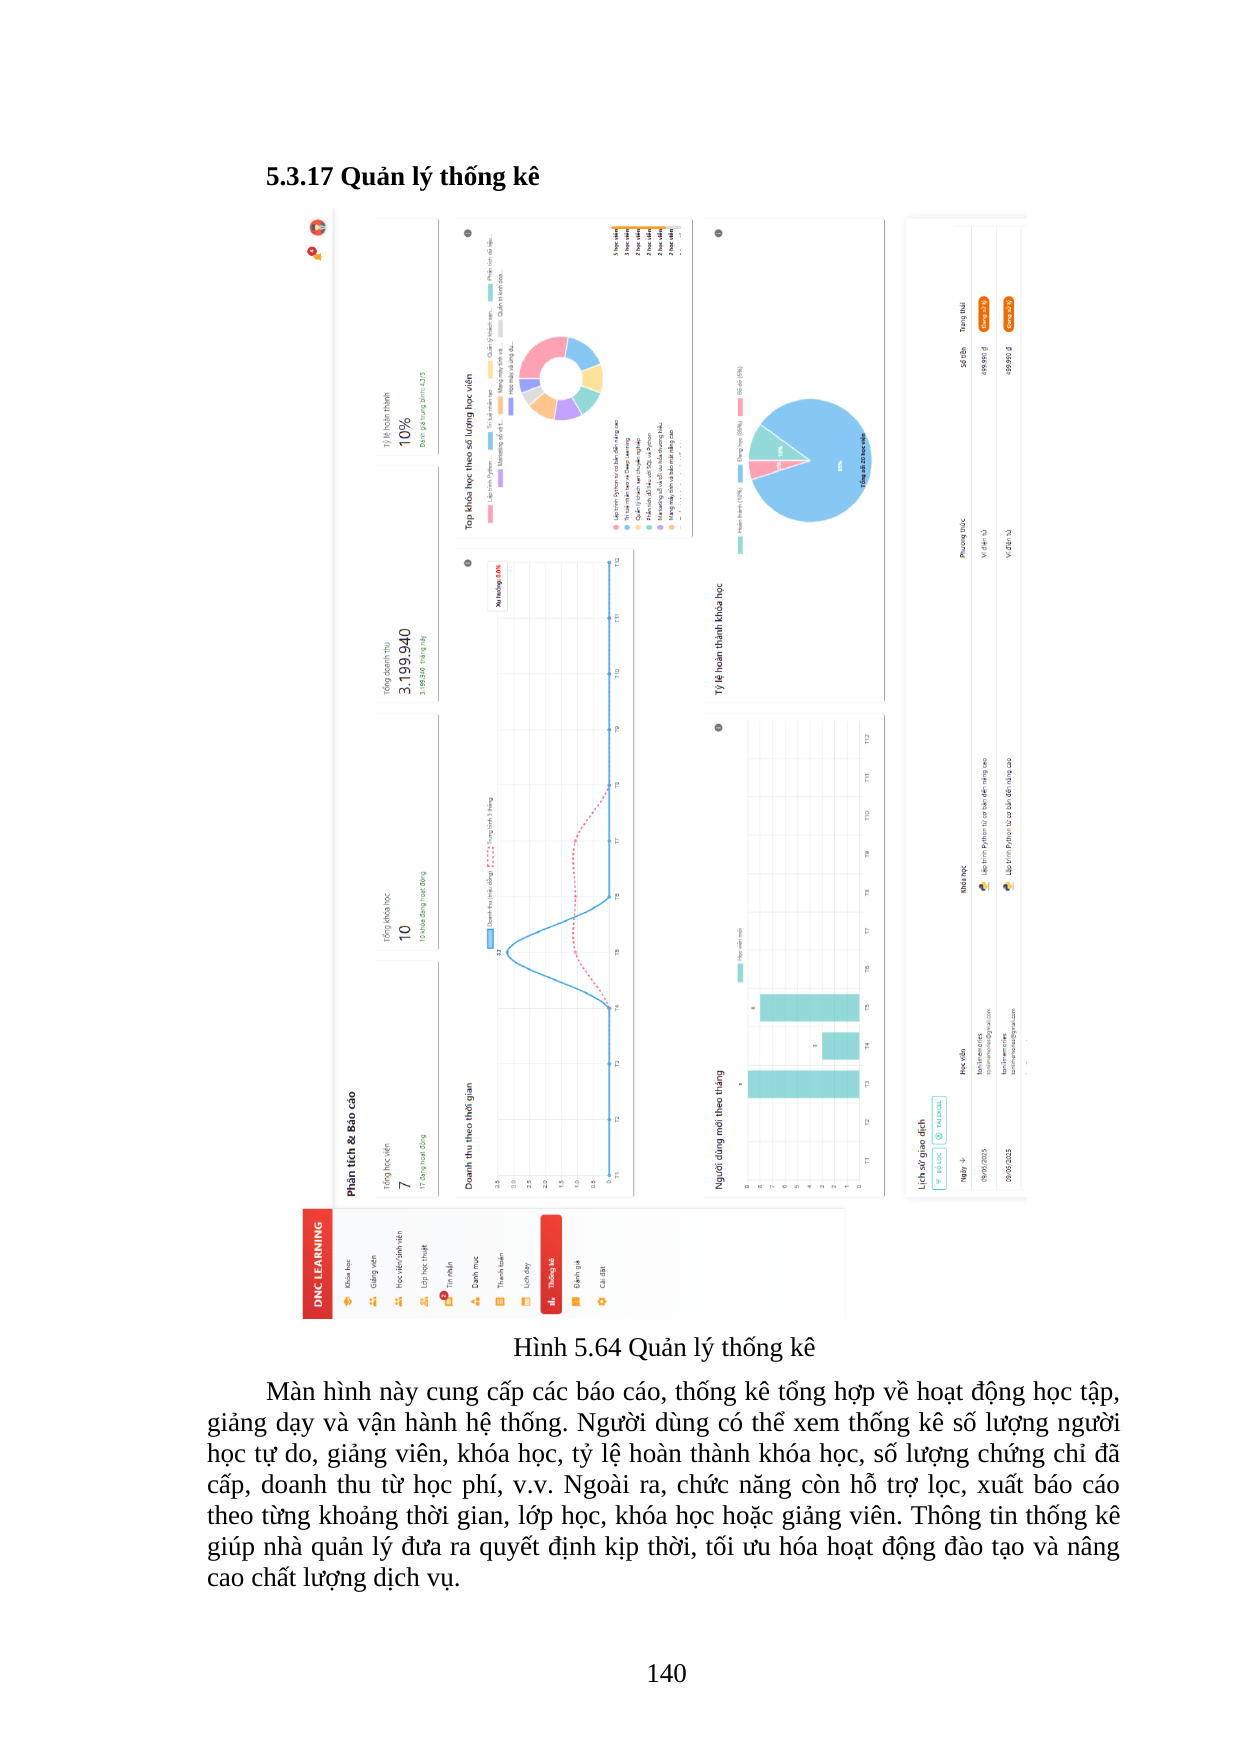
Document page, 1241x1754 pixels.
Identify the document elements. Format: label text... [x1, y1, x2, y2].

text Hình 5.64 Quản lý thống kê [207, 1331, 1122, 1362]
subtitle 5.3.17 Quản lý thống kê [207, 160, 1122, 191]
picture [303, 209, 1026, 1319]
text Màn hình này cung cấp các báo cáo, thống kê tổng hợp về hoạt động học tập, giảng dạy và vận hành hệ thống. Người dùng có thể xem thống kê số lượng người học tự do, giảng viên, khóa học, tỷ lệ hoàn thành khóa học, số lượng chứng chỉ đã cấp, doanh thu từ học phí, v.v. Ngoài ra, chức năng còn hỗ trợ lọc, xuất báo cáo theo từng khoảng thời gian, lớp học, khóa học hoặc giảng viên. Thông tin thống kê giúp nhà quản lý đưa ra quyết định kịp thời, tối ưu hóa hoạt động đào tạo và nâng cao chất lượng dịch vụ. [207, 1374, 1122, 1593]
